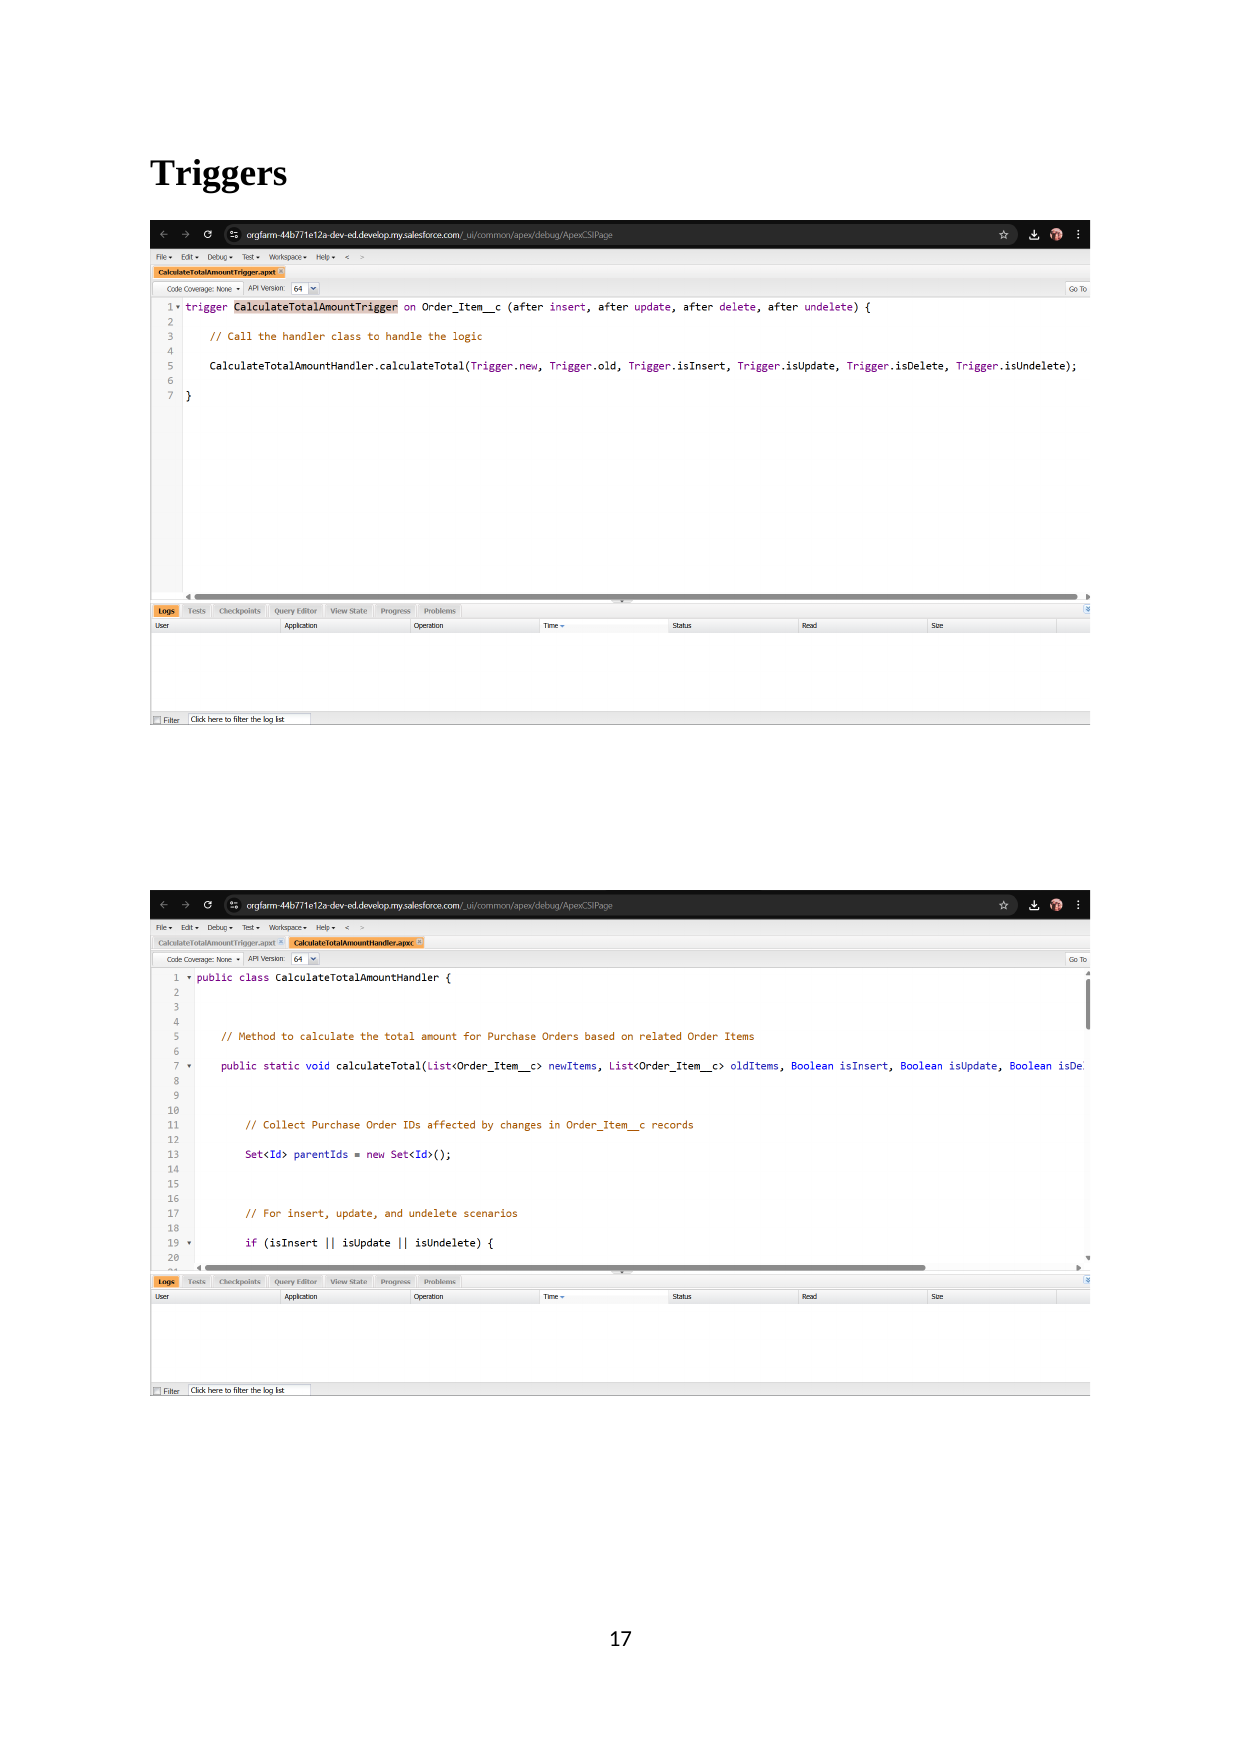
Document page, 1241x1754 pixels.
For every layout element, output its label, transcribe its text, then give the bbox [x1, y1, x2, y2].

text Triggers [150, 150, 1090, 193]
picture [150, 890, 1091, 1396]
picture [150, 220, 1091, 725]
